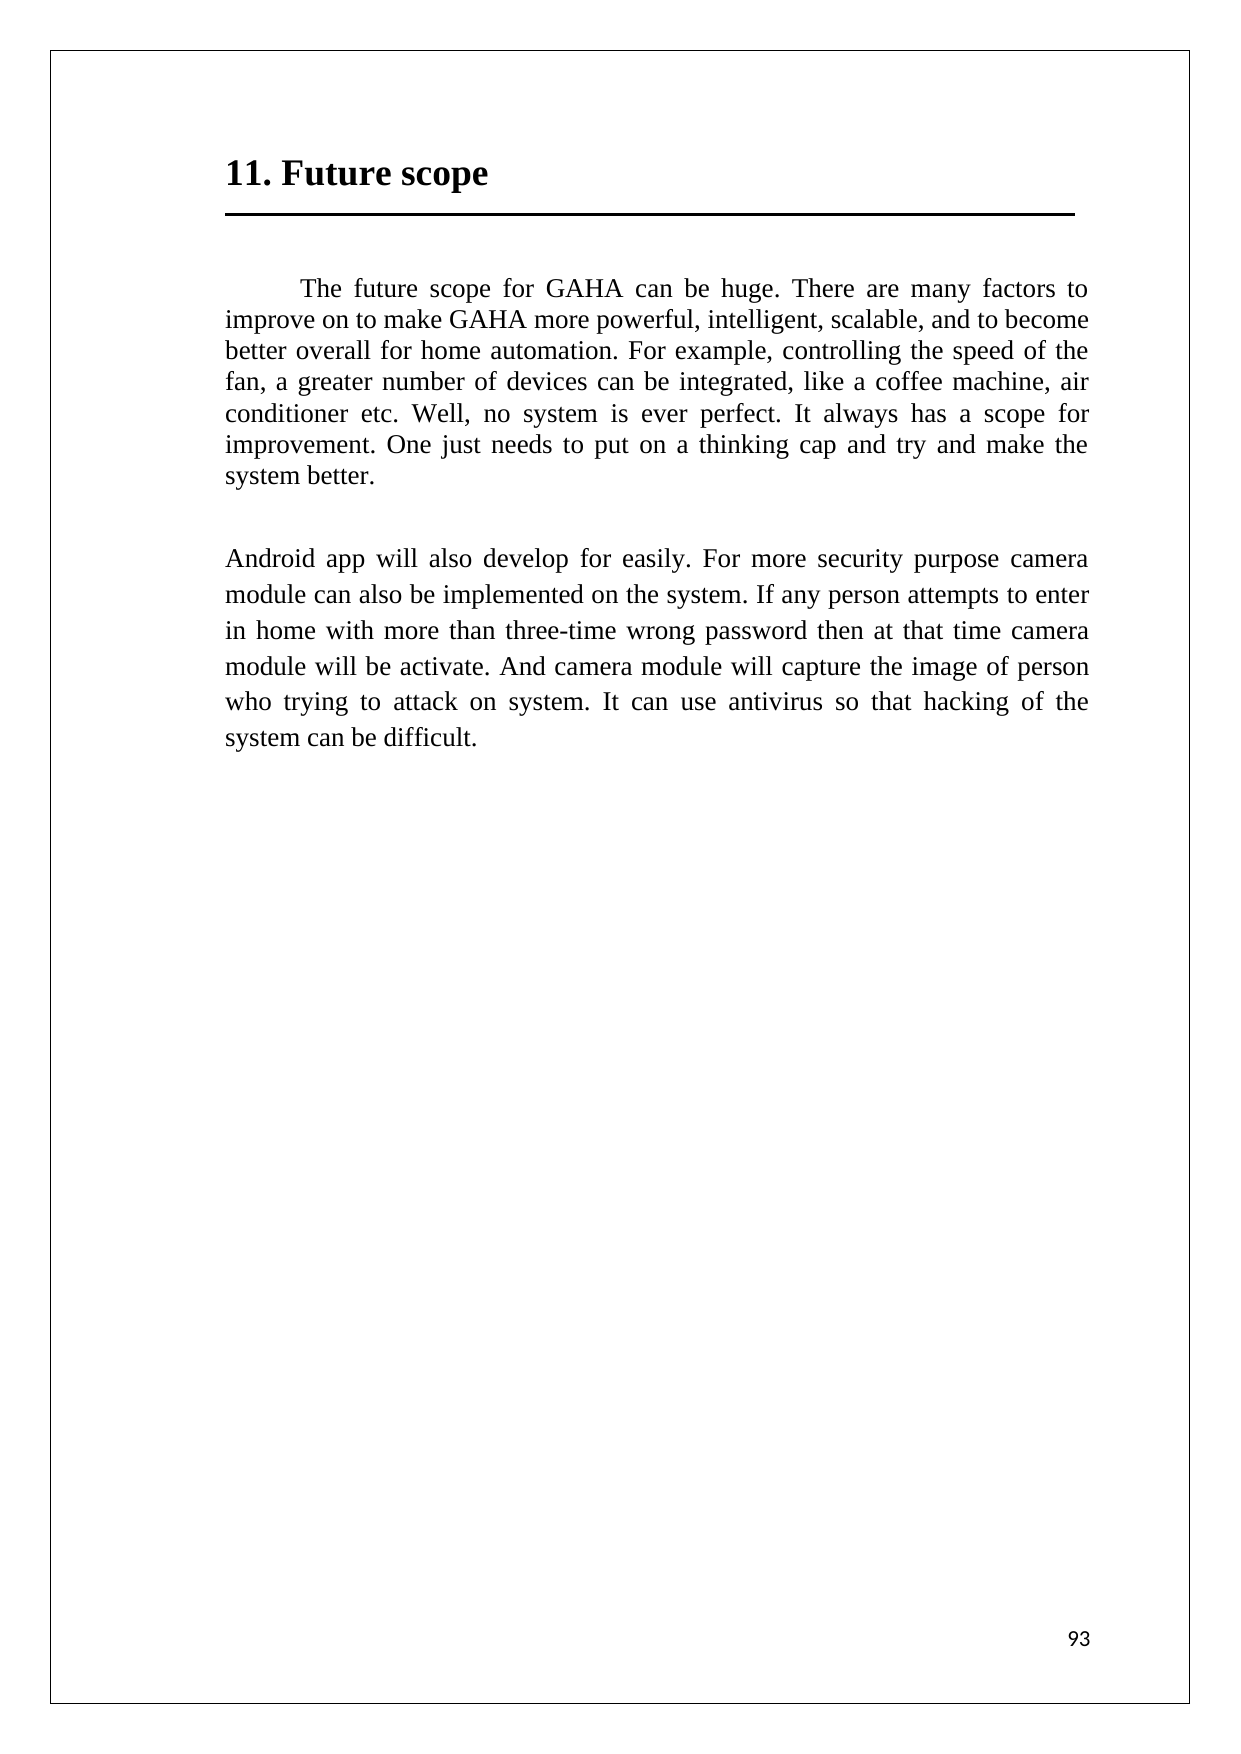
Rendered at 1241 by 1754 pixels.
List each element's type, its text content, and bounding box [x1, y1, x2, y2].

text The future scope for GAHA can be huge. There are many factors to improve on to make GAHA more powerful, intelligent, scalable, and to become better overall for home automation. For example, controlling the speed of the fan, a greater number of devices can be integrated, like a coffee machine, air conditioner etc. Well, no system is ever perfect. It always has a scope for improvement. One just needs to put on a thinking cap and try and make the system better. [225, 272, 1090, 490]
text Android app will also develop for easily. For more security purpose camera module can also be implemented on the system. If any person attempts to enter in home with more than three-time wrong password then at that time camera module will be activate. And camera module will capture the image of person who trying to attack on system. It can use antivirus so that hacking of the system can be difficult. [225, 542, 1090, 752]
text 11. Future scope [225, 150, 1090, 193]
